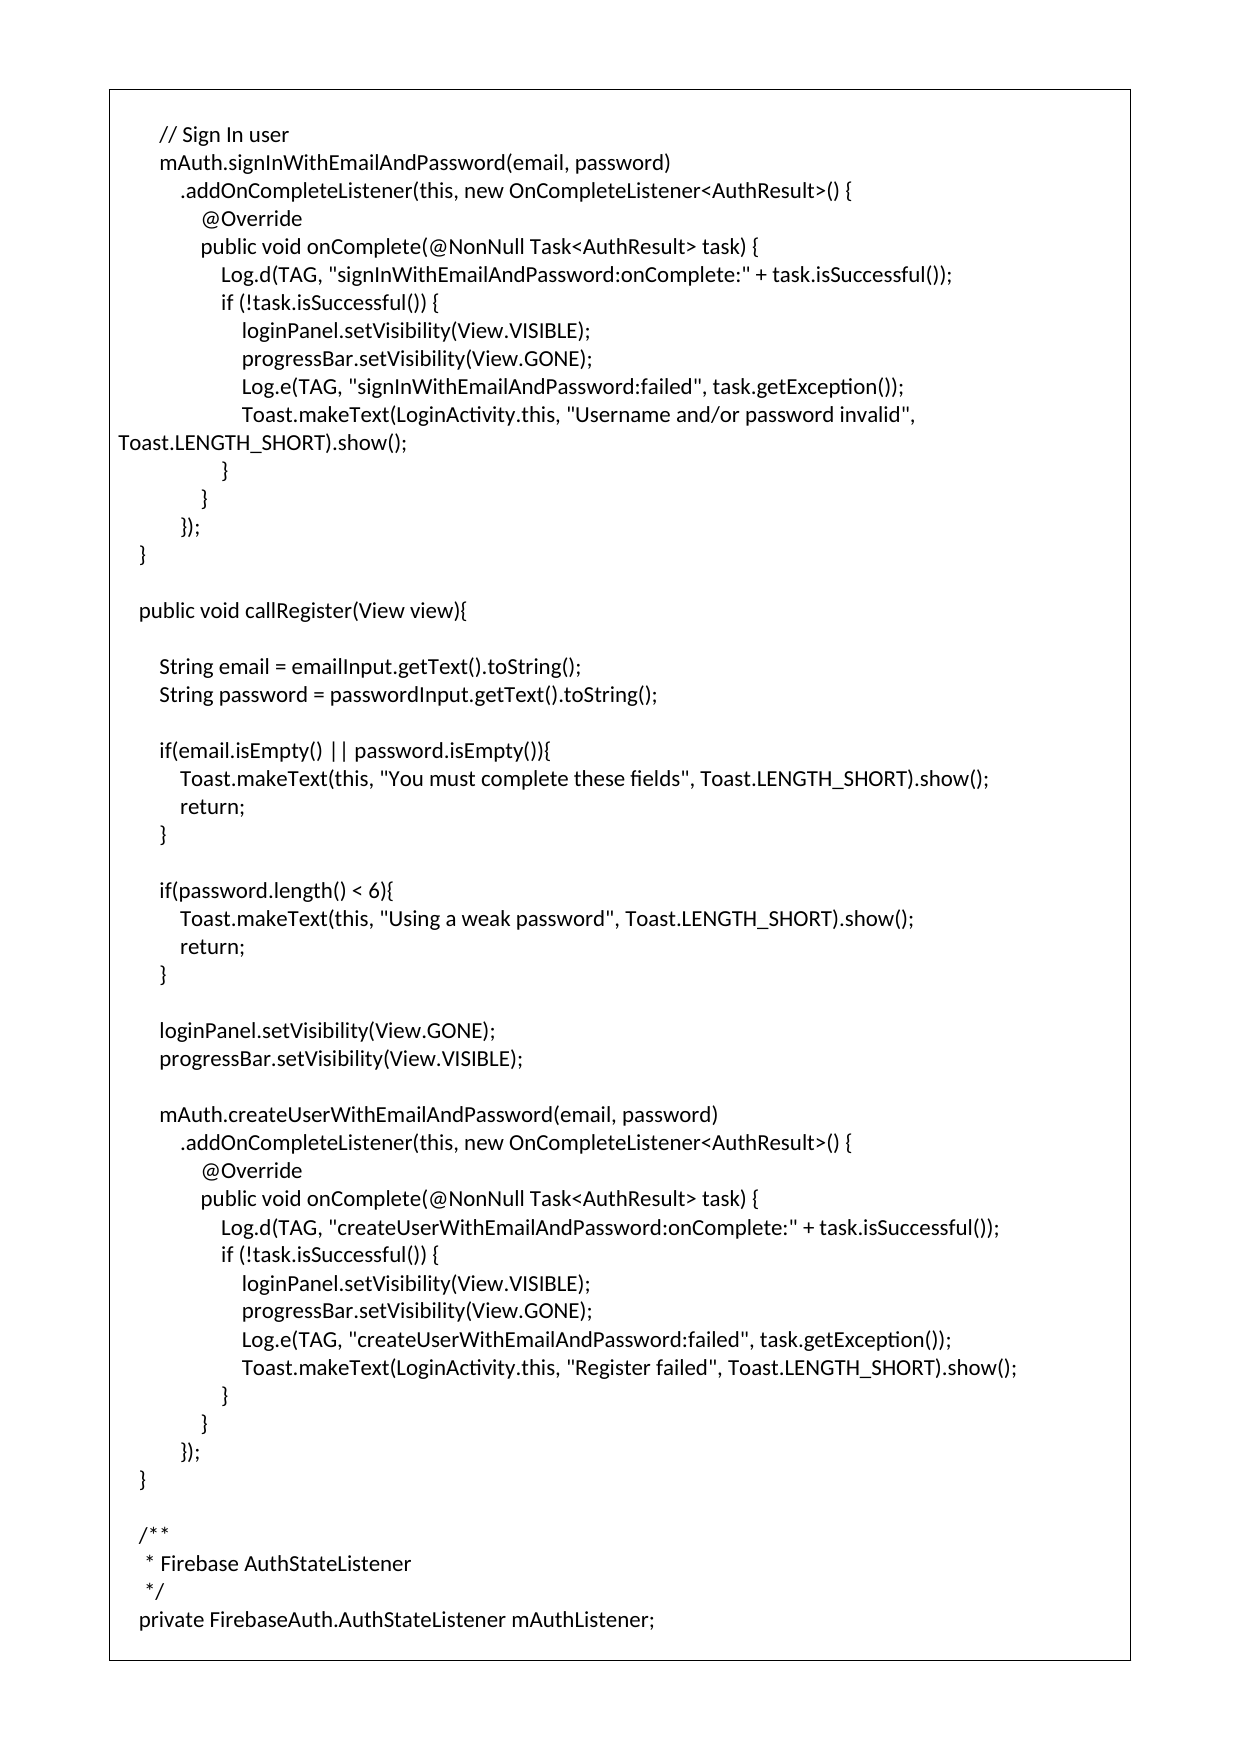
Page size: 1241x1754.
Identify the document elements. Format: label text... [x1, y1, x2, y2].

text } [118, 540, 1122, 568]
text } [118, 1381, 1122, 1409]
text String password = passwordInput.getText().toString(); [118, 680, 1122, 708]
text } [118, 1465, 1122, 1493]
text } [118, 484, 1122, 512]
text public void callRegister(View view){ [118, 596, 1122, 624]
text loginPanel.setVisibility(View.GONE); [118, 1016, 1122, 1044]
text @Override [118, 204, 1122, 232]
text return; [118, 932, 1122, 960]
text }); [118, 512, 1122, 540]
text // Sign In user [118, 120, 1122, 148]
text if(email.isEmpty() || password.isEmpty()){ [118, 736, 1122, 764]
text Toast.makeText(LoginActivity.this, "Register failed", Toast.LENGTH_SHORT).show(); [118, 1353, 1122, 1381]
text progressBar.setVisibility(View.GONE); [118, 1297, 1122, 1325]
text private FirebaseAuth.AuthStateListener mAuthListener; [118, 1605, 1122, 1633]
text if(password.length() < 6){ [118, 876, 1122, 904]
text public void onComplete(@NonNull Task<AuthResult> task) { [118, 1184, 1122, 1213]
text public void onComplete(@NonNull Task<AuthResult> task) { [118, 232, 1122, 260]
text loginPanel.setVisibility(View.VISIBLE); [118, 316, 1122, 344]
text Log.d(TAG, "createUserWithEmailAndPassword:onComplete:" + task.isSuccessful()); [118, 1213, 1122, 1241]
text .addOnCompleteListener(this, new OnCompleteListener<AuthResult>() { [118, 1128, 1122, 1157]
text Log.e(TAG, "signInWithEmailAndPassword:failed", task.getException()); [118, 372, 1122, 400]
text progressBar.setVisibility(View.GONE); [118, 344, 1122, 372]
text mAuth.createUserWithEmailAndPassword(email, password) [118, 1101, 1122, 1128]
text * Firebase AuthStateListener [118, 1549, 1122, 1577]
text @Override [118, 1157, 1122, 1184]
text } [118, 456, 1122, 484]
text .addOnCompleteListener(this, new OnCompleteListener<AuthResult>() { [118, 176, 1122, 204]
text */ [118, 1577, 1122, 1605]
text }); [118, 1437, 1122, 1465]
text loginPanel.setVisibility(View.VISIBLE); [118, 1269, 1122, 1297]
text } [118, 960, 1122, 988]
text /** [118, 1521, 1122, 1549]
text mAuth.signInWithEmailAndPassword(email, password) [118, 148, 1122, 176]
text Log.d(TAG, "signInWithEmailAndPassword:onComplete:" + task.isSuccessful()); [118, 260, 1122, 288]
text Toast.makeText(LoginActivity.this, "Username and/or password invalid", Toast.LENGTH_SHORT).show(); [118, 400, 1122, 456]
text Toast.makeText(this, "You must complete these fields", Toast.LENGTH_SHORT).show(); [118, 764, 1122, 792]
text progressBar.setVisibility(View.VISIBLE); [118, 1044, 1122, 1072]
text } [118, 820, 1122, 848]
text Toast.makeText(this, "Using a weak password", Toast.LENGTH_SHORT).show(); [118, 904, 1122, 932]
text } [118, 1409, 1122, 1437]
text if (!task.isSuccessful()) { [118, 288, 1122, 316]
text return; [118, 792, 1122, 820]
text Log.e(TAG, "createUserWithEmailAndPassword:failed", task.getException()); [118, 1325, 1122, 1353]
text if (!task.isSuccessful()) { [118, 1241, 1122, 1269]
text String email = emailInput.getText().toString(); [118, 652, 1122, 680]
